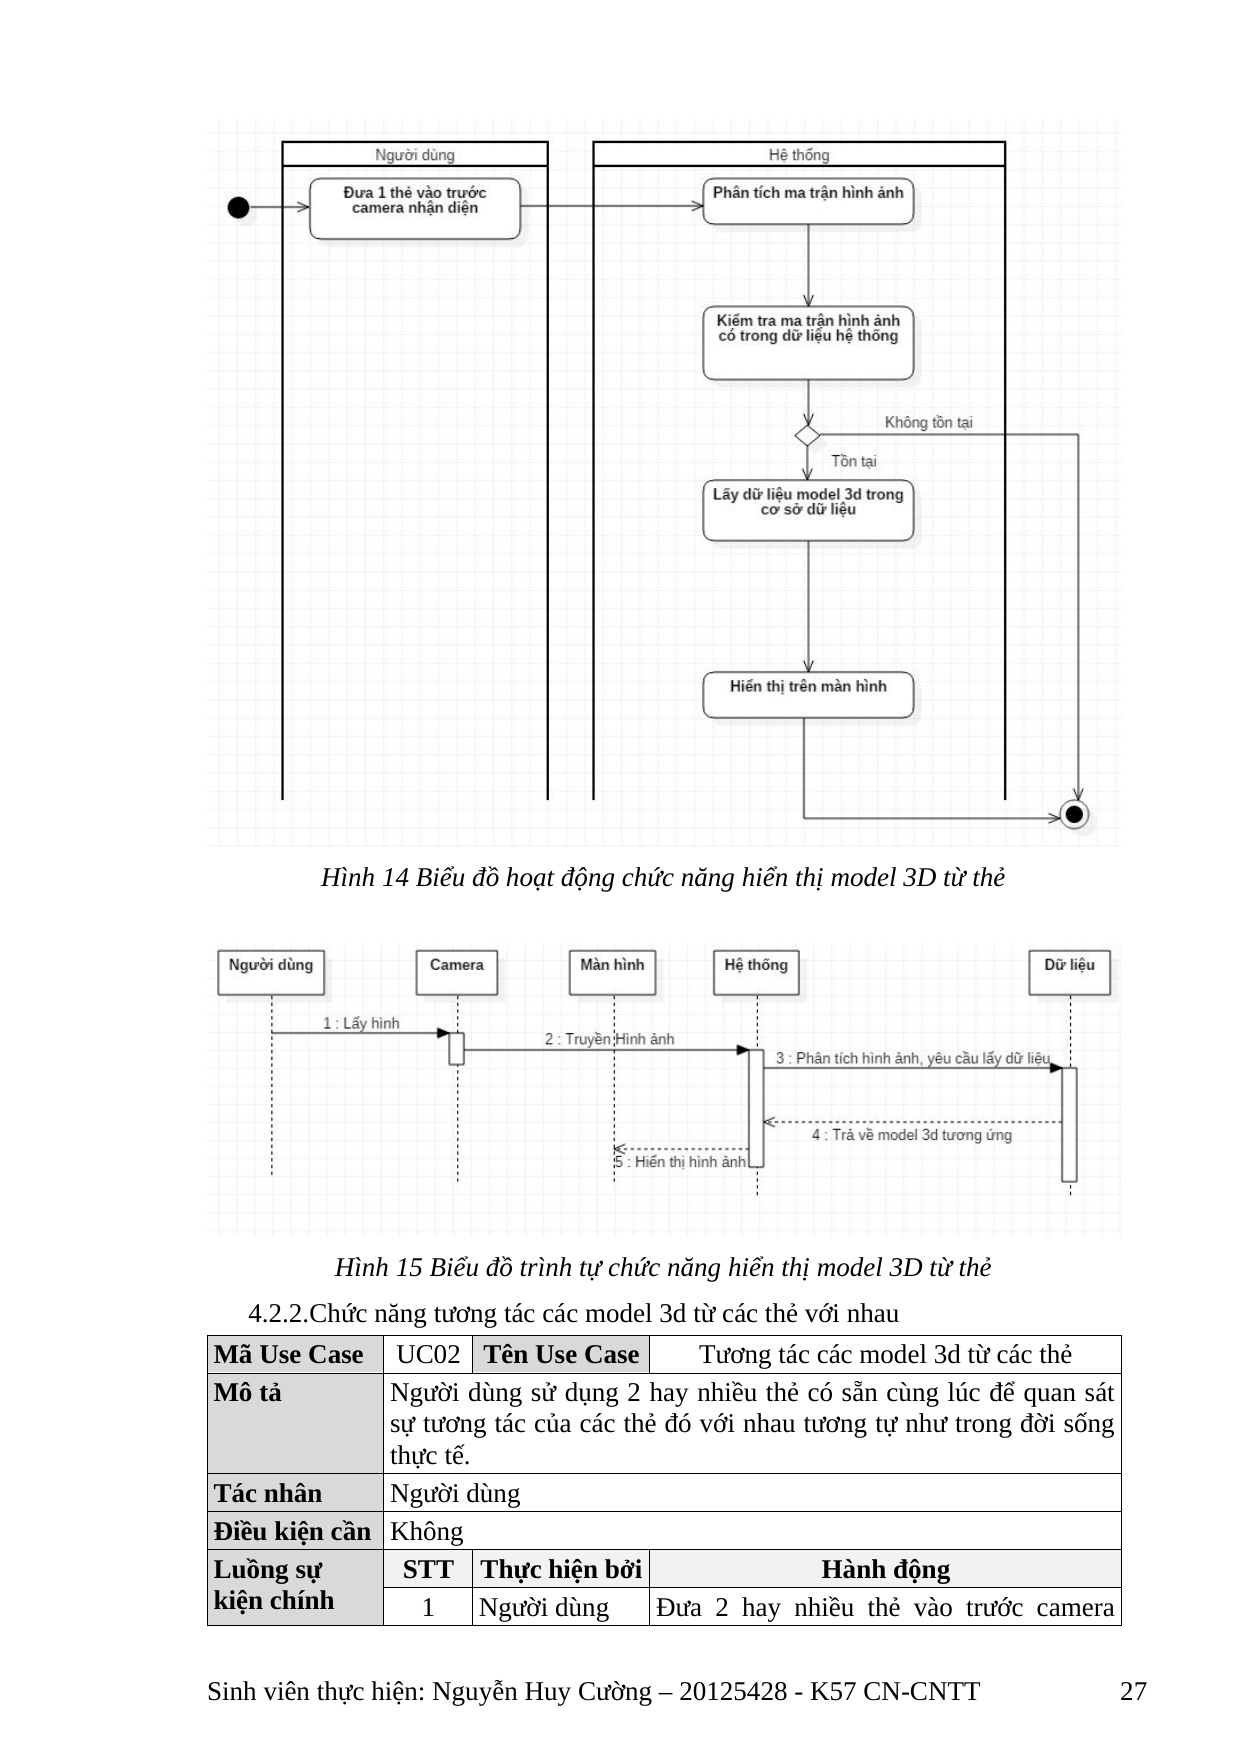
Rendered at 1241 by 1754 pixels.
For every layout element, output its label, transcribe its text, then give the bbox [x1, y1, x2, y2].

table_cell Điều kiện cần [208, 1512, 383, 1549]
table_header Mã Use Case [208, 1336, 383, 1372]
table_cell Người dùng [473, 1588, 649, 1625]
table_cell Người dùng [384, 1474, 1121, 1511]
table_cell Tác nhân [208, 1474, 383, 1511]
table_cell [650, 1588, 1121, 1625]
table_header Tên Use Case [473, 1336, 649, 1372]
table_cell STT [384, 1550, 472, 1587]
table_cell Thực hiện bởi [473, 1550, 649, 1587]
table_header Tương tác các model 3d từ các thẻ [650, 1336, 1121, 1372]
table_header UC02 [384, 1336, 472, 1372]
table_cell Luồng sự kiện chính [208, 1550, 383, 1625]
picture [206, 118, 1123, 847]
table_cell 1 [384, 1588, 472, 1625]
table_cell Không [384, 1512, 1121, 1549]
subtitle Chức năng tương tác các model 3d từ các thẻ với nhau [207, 1297, 1122, 1328]
table_cell Hành động [650, 1550, 1121, 1587]
table_cell Mô tả [208, 1374, 383, 1473]
table_cell Người dùng sử dụng 2 hay nhiều thẻ có sẵn cùng lúc để quan sát sự tương tác của các thẻ đó với nhau tương tự như trong đời sống thực tế. [384, 1374, 1121, 1473]
picture [206, 943, 1123, 1237]
